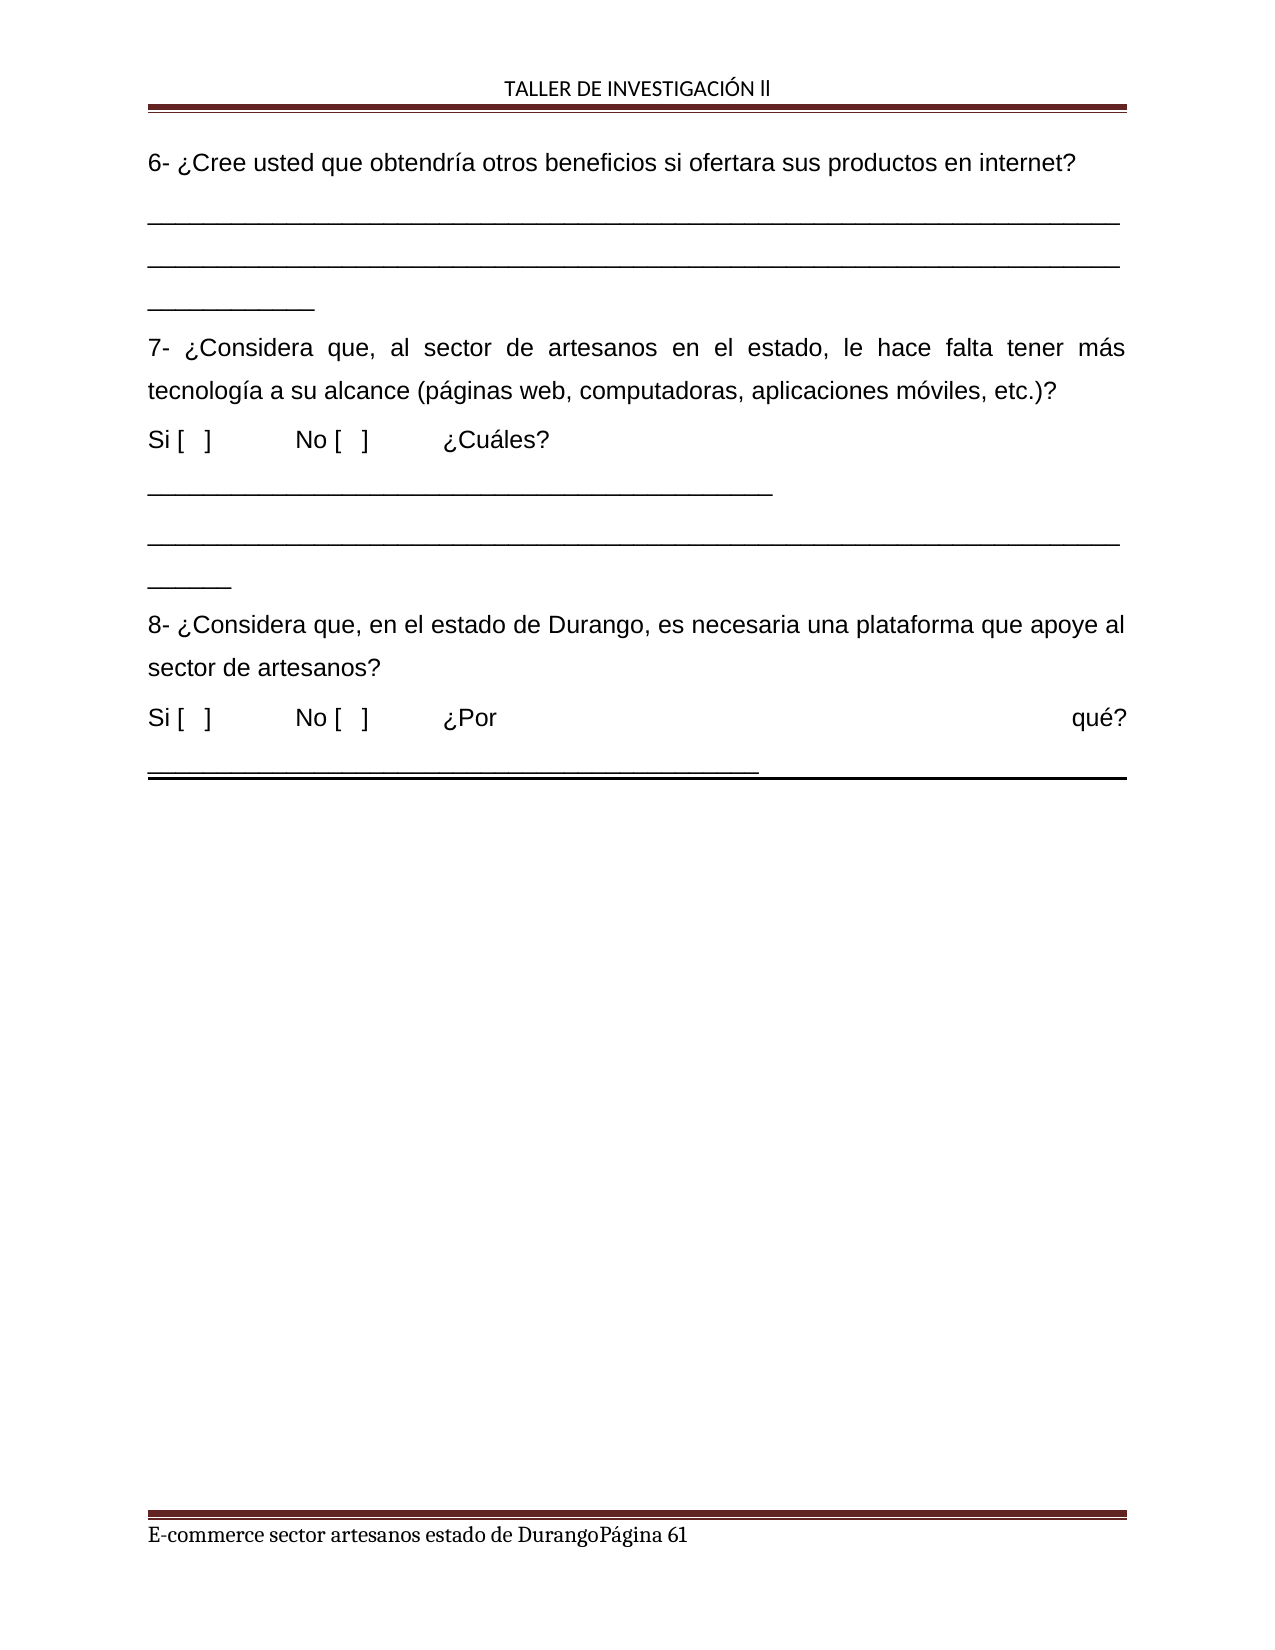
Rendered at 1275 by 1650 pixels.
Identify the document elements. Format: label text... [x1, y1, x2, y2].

text Si [ ] No [ ] ¿Por qué? ____________________________________________ [148, 703, 1127, 777]
text Si [ ] No [ ] ¿Cuáles? _____________________________________________ [148, 425, 1127, 497]
text 7- ¿Considera que, al sector de artesanos en el estado, le hace falta tener más tecnología a su alcance (páginas web, computadoras, aplicaciones móviles, etc.)? [148, 333, 1127, 404]
text ________________________________________________________________________________________________________________________________________________________ [148, 197, 1127, 312]
text 8- ¿Considera que, en el estado de Durango, es necesaria una plataforma que apoye al sector de artesanos? [148, 610, 1127, 682]
text ____________________________________________________________________________ [148, 518, 1127, 589]
text 6- ¿Cree usted que obtendría otros beneficios si ofertara sus productos en internet? [148, 148, 1127, 176]
